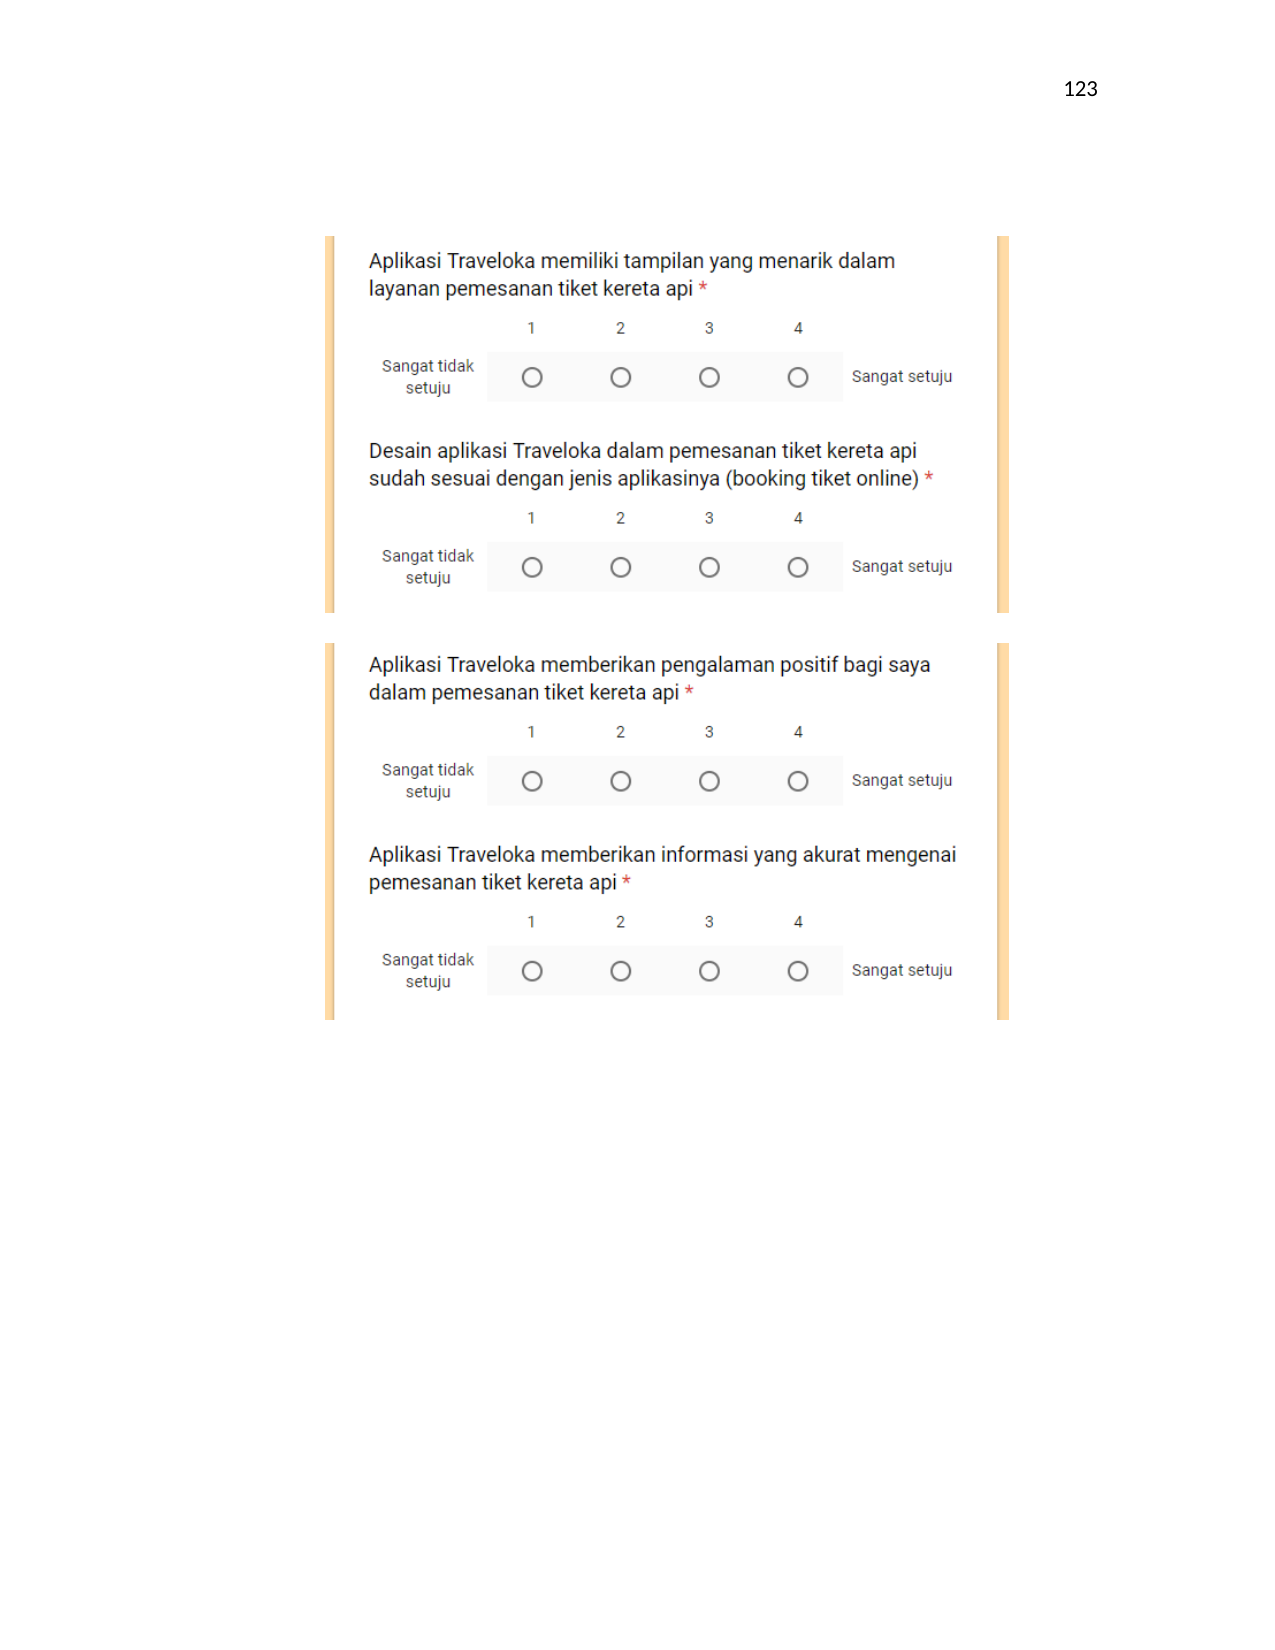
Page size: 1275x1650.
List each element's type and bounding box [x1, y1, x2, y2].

picture [325, 236, 1009, 613]
picture [325, 643, 1009, 1020]
